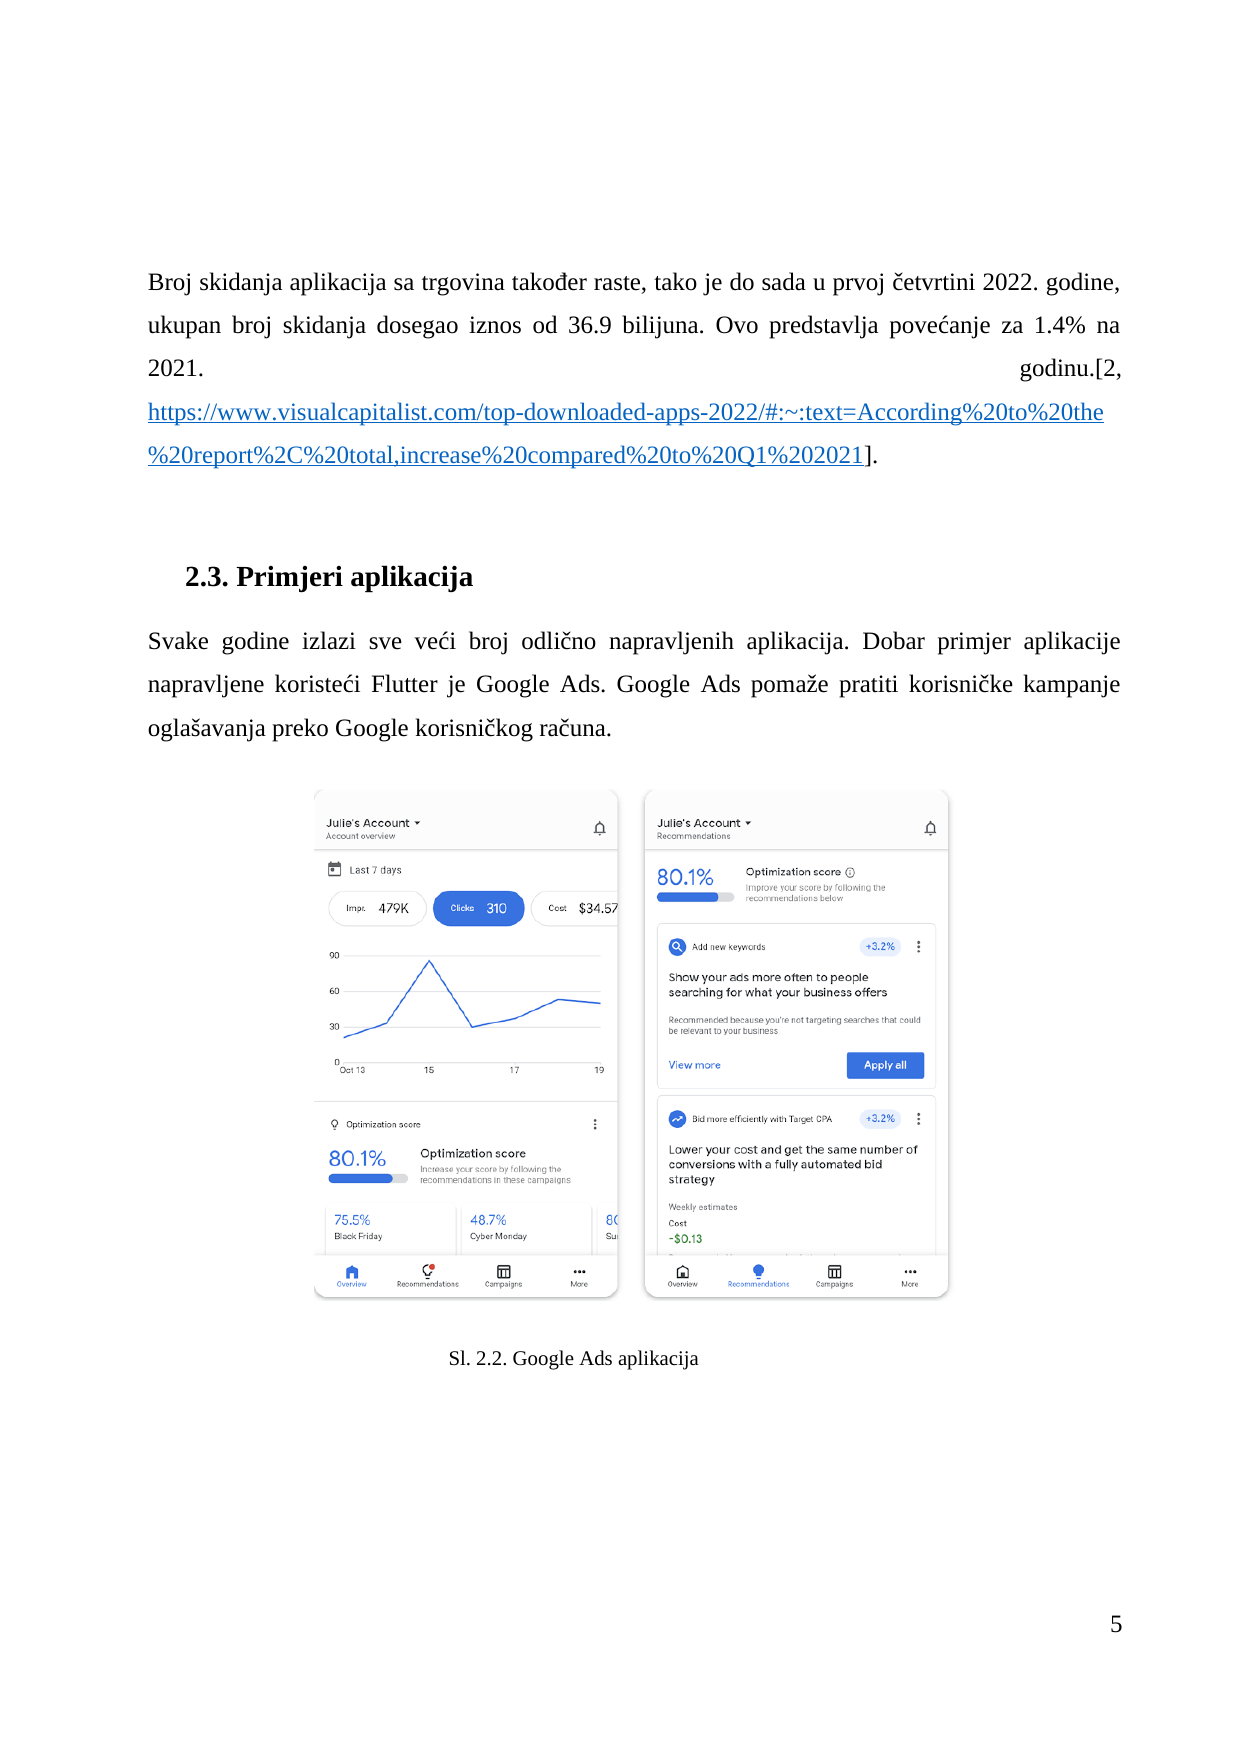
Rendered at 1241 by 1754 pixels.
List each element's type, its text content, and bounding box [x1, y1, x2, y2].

text Sl. 2.2. Google Ads aplikacija [443, 1345, 1122, 1369]
subtitle Primjeri aplikacija [185, 559, 1122, 593]
picture [305, 772, 965, 1315]
text Broj skidanja aplikacija sa trgovina također raste, tako je do sada u prvoj četvrtini 2022. godine, ukupan broj skidanja dosegao iznos od 36.9 bilijuna. Ovo predstavlja povećanje za 1.4% na 2021. godinu.[2, https://www.visualcapitalist.com/top-downloaded-apps-2022/#:~:text=According%20to%20the%20report%2C%20total,increase%20compared%20to%20Q1%202021]. [148, 267, 1122, 468]
text Svake godine izlazi sve veći broj odlično napravljenih aplikacija. Dobar primjer aplikacije napravljene koristeći Flutter je Google Ads. Google Ads pomaže pratiti korisničke kampanje oglašavanja preko Google korisničkog računa. [148, 626, 1122, 741]
